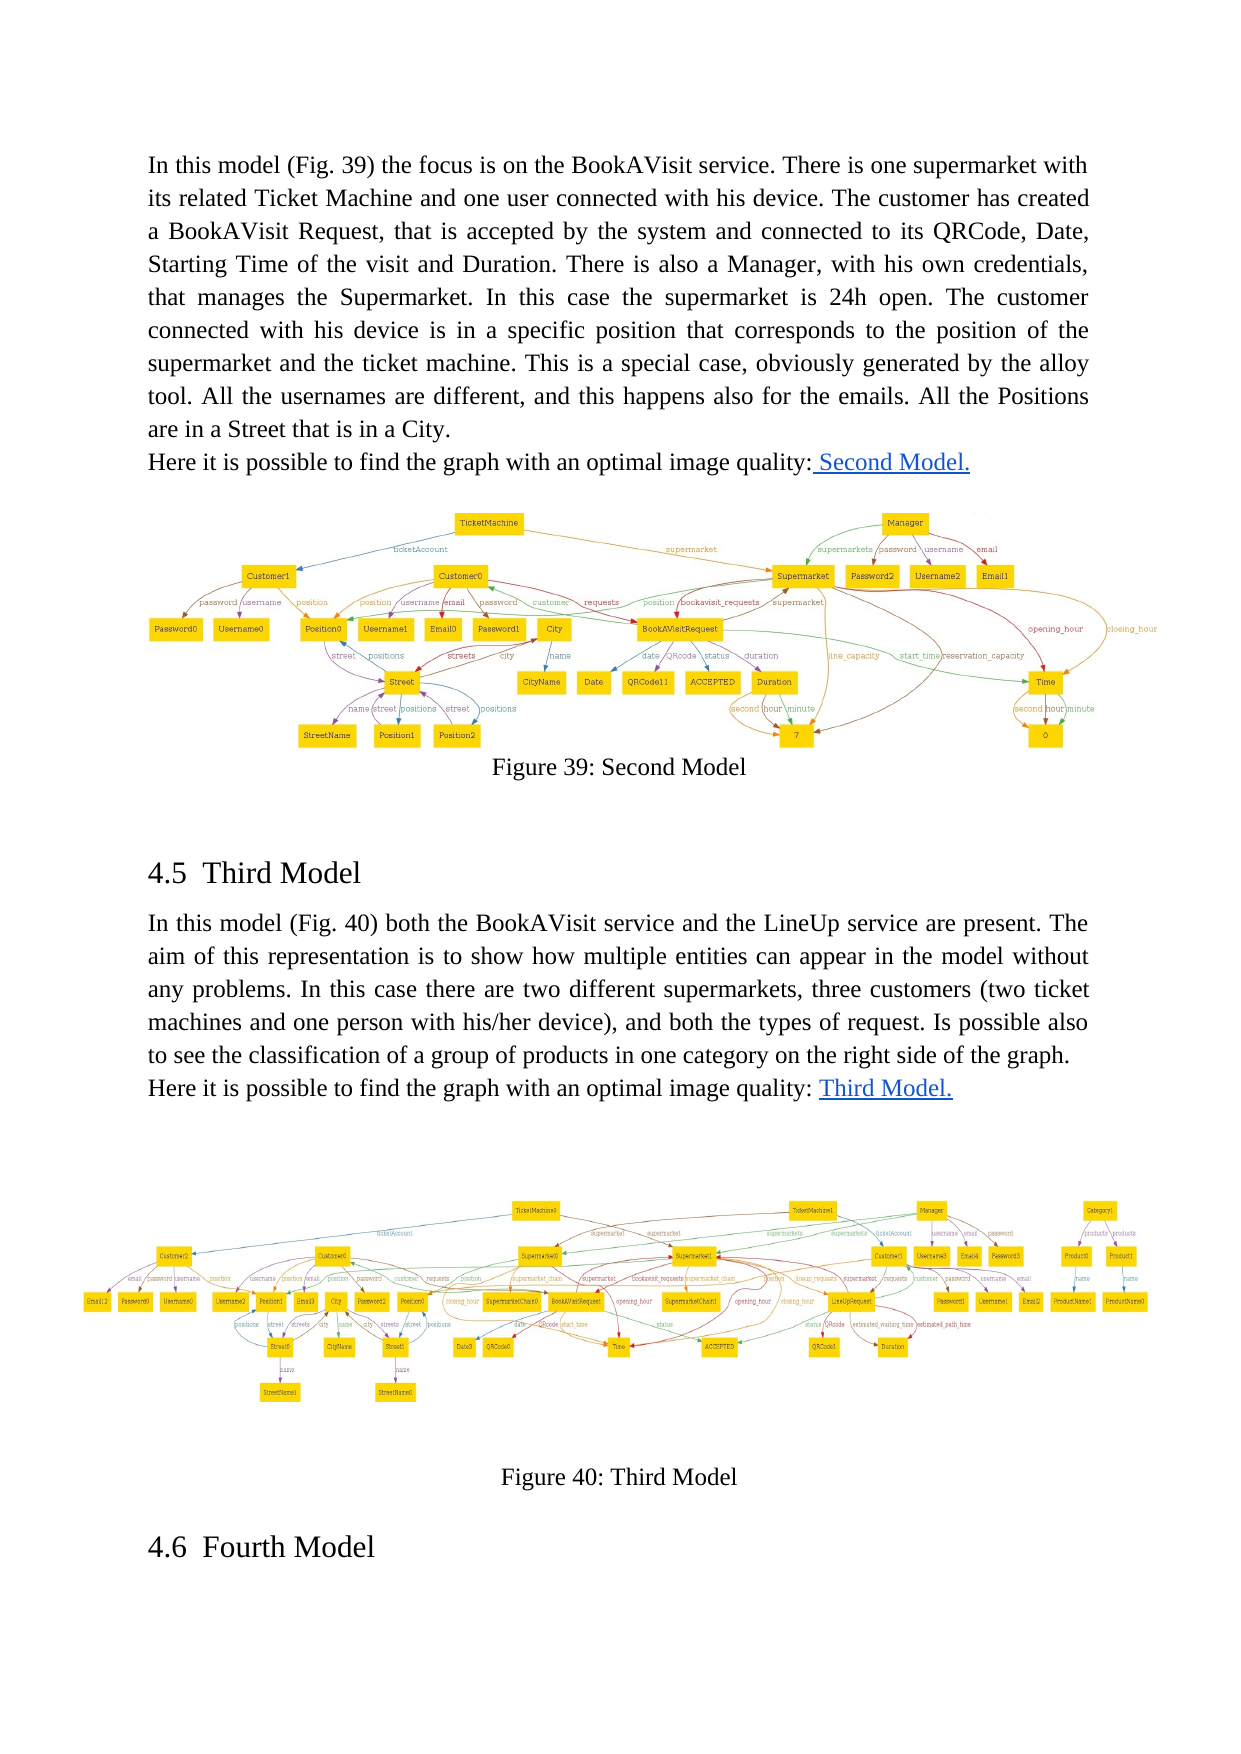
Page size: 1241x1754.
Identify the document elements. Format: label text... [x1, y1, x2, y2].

picture [82, 1199, 1153, 1402]
text In this model (Fig. 40) both the BookAVisit service and the LineUp service are present. The aim of this representation is to show how multiple entities can appear in the model without any problems. In this case there are two different supermarkets, three customers (two ticket machines and one person with his/her device), and both the types of request. Is possible also to see the classification of a group of products in one category on the right side of the graph. [148, 908, 1090, 1069]
text In this model (Fig. 39) the focus is on the BookAVisit service. There is one supermarket with its related Ticket Machine and one user connected with his device. The customer has created a BookAVisit Request, that is accepted by the system and connected to its QRCode, Date, Starting Time of the visit and Duration. There is also a Manager, with his own credentials, that manages the Supermarket. In this case the supermarket is 24h open. The customer connected with his device is in a specific position that corresponds to the position of the supermarket and the ticket machine. This is a special case, obviously generated by the alloy tool. All the usernames are different, and this happens also for the emails. All the Positions are in a Street that is in a City. [148, 150, 1090, 443]
picture [147, 513, 1157, 749]
text 4.5 Third Model [148, 854, 1090, 890]
text Figure 40: Third Model [148, 1462, 1090, 1491]
text 4.6 Fourth Model [148, 1528, 1090, 1564]
text Here it is possible to find the graph with an optimal image quality: Third Model. [148, 1073, 1090, 1102]
text Figure 39: Second Model [148, 752, 1090, 781]
text Here it is possible to find the graph with an optimal image quality: Second Model. [148, 447, 1090, 476]
